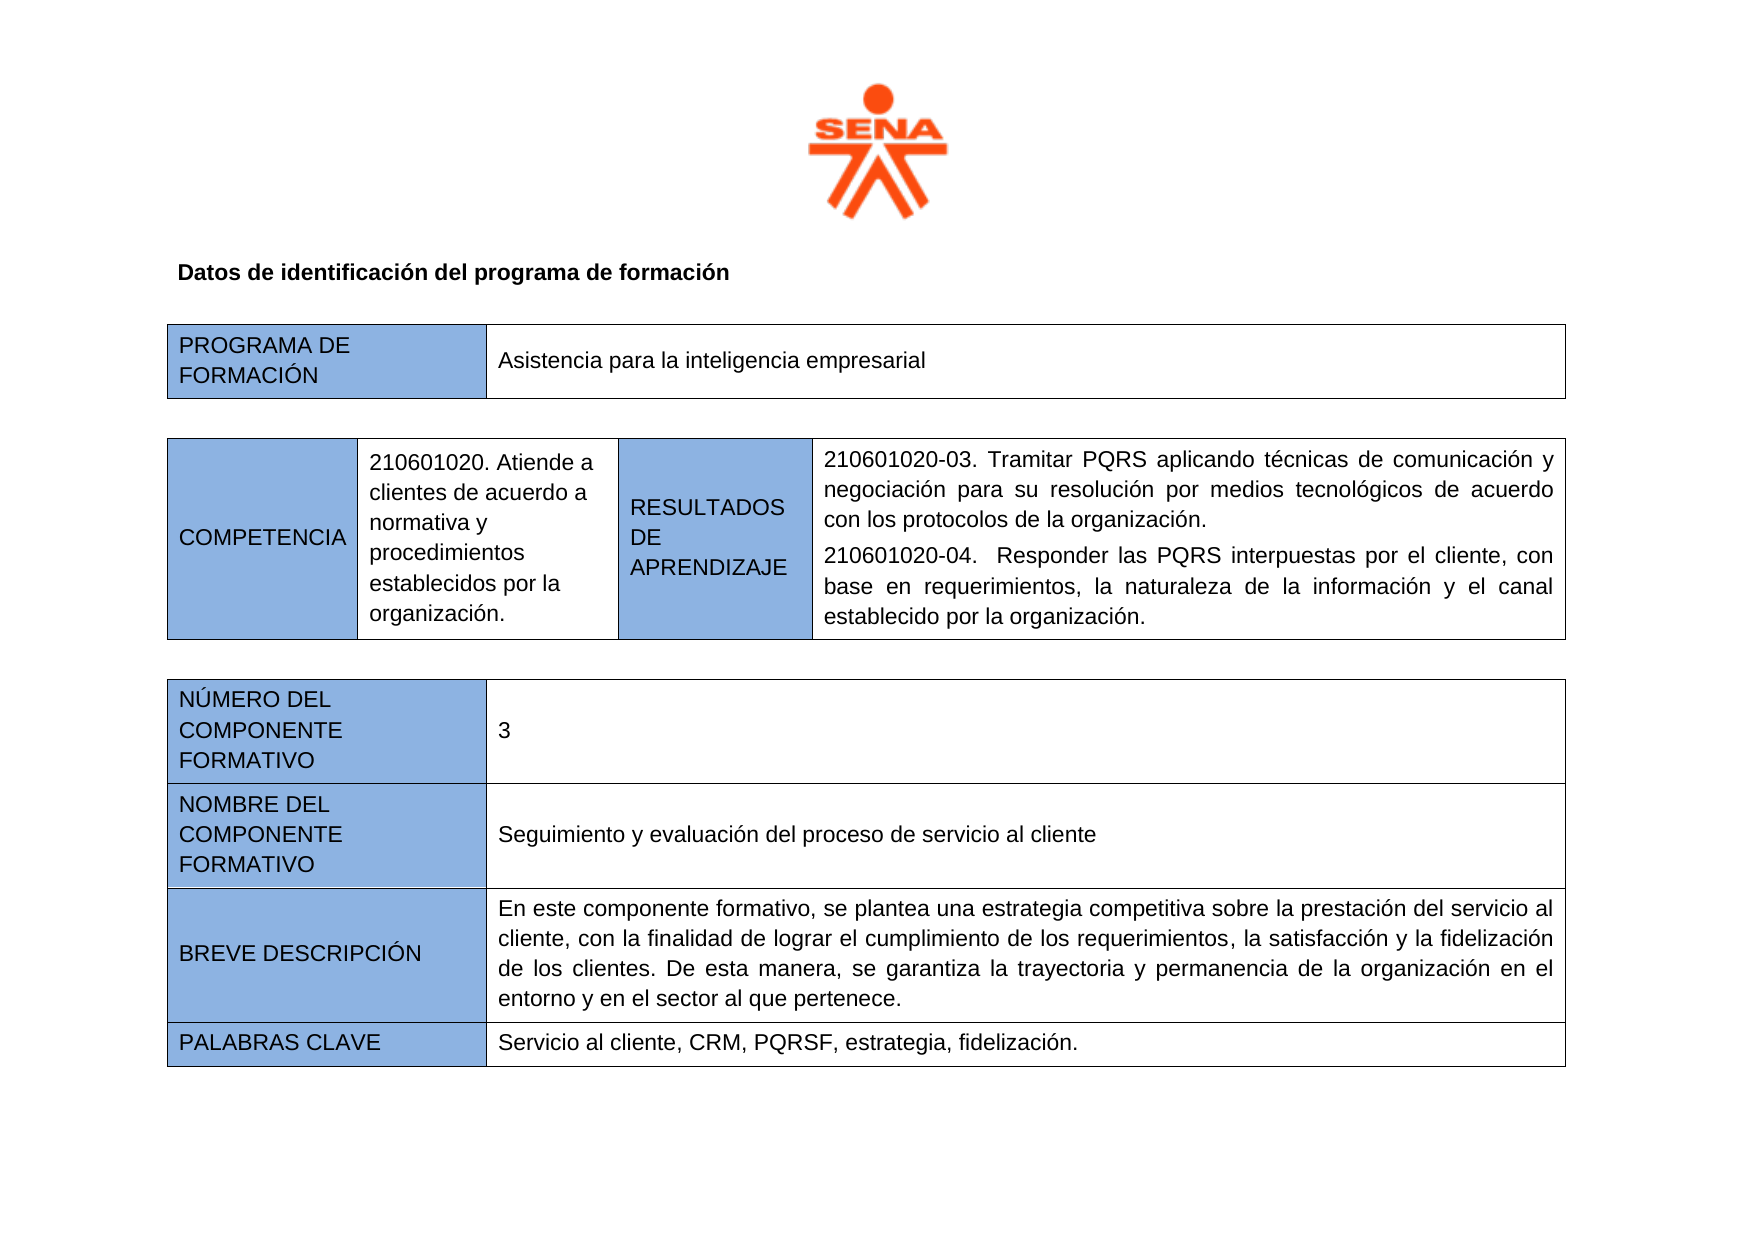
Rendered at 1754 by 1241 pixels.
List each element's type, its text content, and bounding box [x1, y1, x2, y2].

picture [796, 75, 958, 227]
table_cell Servicio al cliente, CRM, PQRSF, estrategia, fidelización. [487, 1023, 1565, 1066]
table_header 210601020. Atiende a clientes de acuerdo a normativa y procedimientos establecidos por la organización. [358, 439, 618, 639]
table_header RESULTADOS DE APRENDIZAJE [619, 439, 812, 639]
table_cell Seguimiento y evaluación del proceso de servicio al cliente [487, 784, 1565, 887]
table_header PROGRAMA DE FORMACIÓN [168, 325, 486, 398]
table_cell PALABRAS CLAVE [168, 1023, 486, 1066]
table_cell NOMBRE DEL COMPONENTE FORMATIVO [168, 784, 486, 887]
table_header 210601020-03. Tramitar PQRS aplicando técnicas de comunicación y negociación para su resolución por medios tecnológicos de acuerdo con los protocolos de la organización. 210601020-04. Responder las PQRS interpuestas por el cliente, con base en requerimientos, la naturaleza de la información y el canal establecido por la organización. [813, 439, 1565, 639]
table_header COMPETENCIA [168, 439, 357, 639]
table_cell BREVE DESCRIPCIÓN [168, 889, 486, 1022]
text Datos de identificación del programa de formación [177, 259, 1577, 286]
table_header 3 [487, 680, 1565, 783]
table_header Asistencia para la inteligencia empresarial [487, 325, 1565, 398]
table_header NÚMERO DEL COMPONENTE FORMATIVO [168, 680, 486, 783]
table_cell En este componente formativo, se plantea una estrategia competitiva sobre la prestación del servicio al cliente, con la finalidad de lograr el cumplimiento de los requerimientos, la satisfacción y la fidelización de los clientes. De esta manera, se garantiza la trayectoria y permanencia de la organización en el entorno y en el sector al que pertenece. [487, 889, 1565, 1022]
